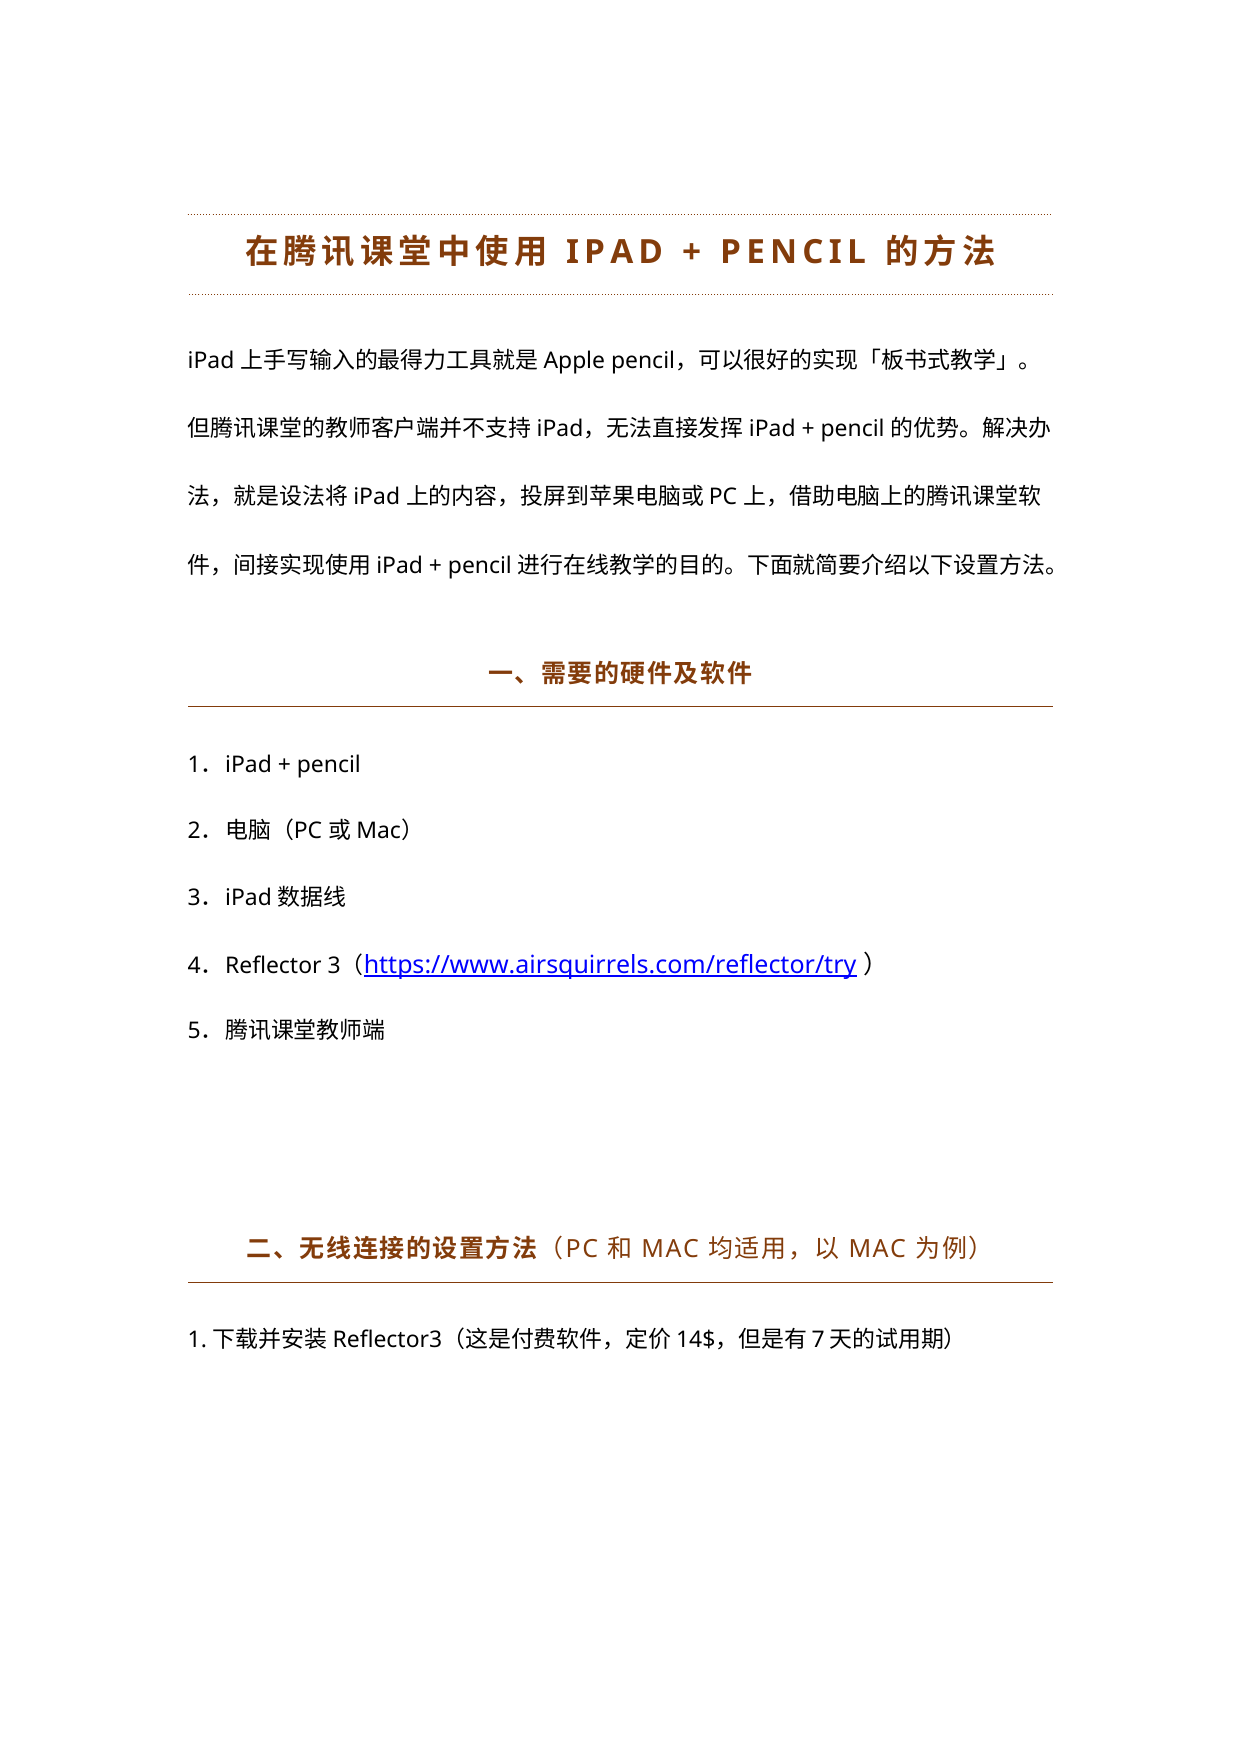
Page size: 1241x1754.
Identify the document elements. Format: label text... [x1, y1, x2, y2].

subtitle 二、无线连接的设置方法（PC 和 Mac 均适用，以 Mac 为例） [187, 1214, 1053, 1283]
list 电脑（PC 或 Mac） [187, 796, 1053, 861]
subtitle 一、需要的硬件及软件 [187, 639, 1053, 707]
text iPad 上手写输入的最得力工具就是 Apple pencil，可以很好的实现「板书式教学」。但腾讯课堂的教师客户端并不支持 iPad，无法直接发挥 iPad + pencil 的优势。解决办法，就是设法将 iPad 上的内容，投屏到苹果电脑或 PC 上，借助电脑上的腾讯课堂软件，间接实现使用 iPad + pencil 进行在线教学的目的。下面就简要介绍以下设置方法。 [187, 326, 1053, 596]
list iPad 数据线 [187, 863, 1053, 928]
list 腾讯课堂教师端 [187, 996, 1053, 1061]
text 1. 下载并安装 Reflector3（这是付费软件，定价14$，但是有7天的试用期） [187, 1305, 1053, 1370]
title 在腾讯课堂中使用 iPad + pencil 的方法 [187, 214, 1053, 295]
list iPad + pencil [187, 730, 1053, 795]
list Reflector 3（https://www.airsquirrels.com/reflector/try ） [187, 930, 1053, 995]
